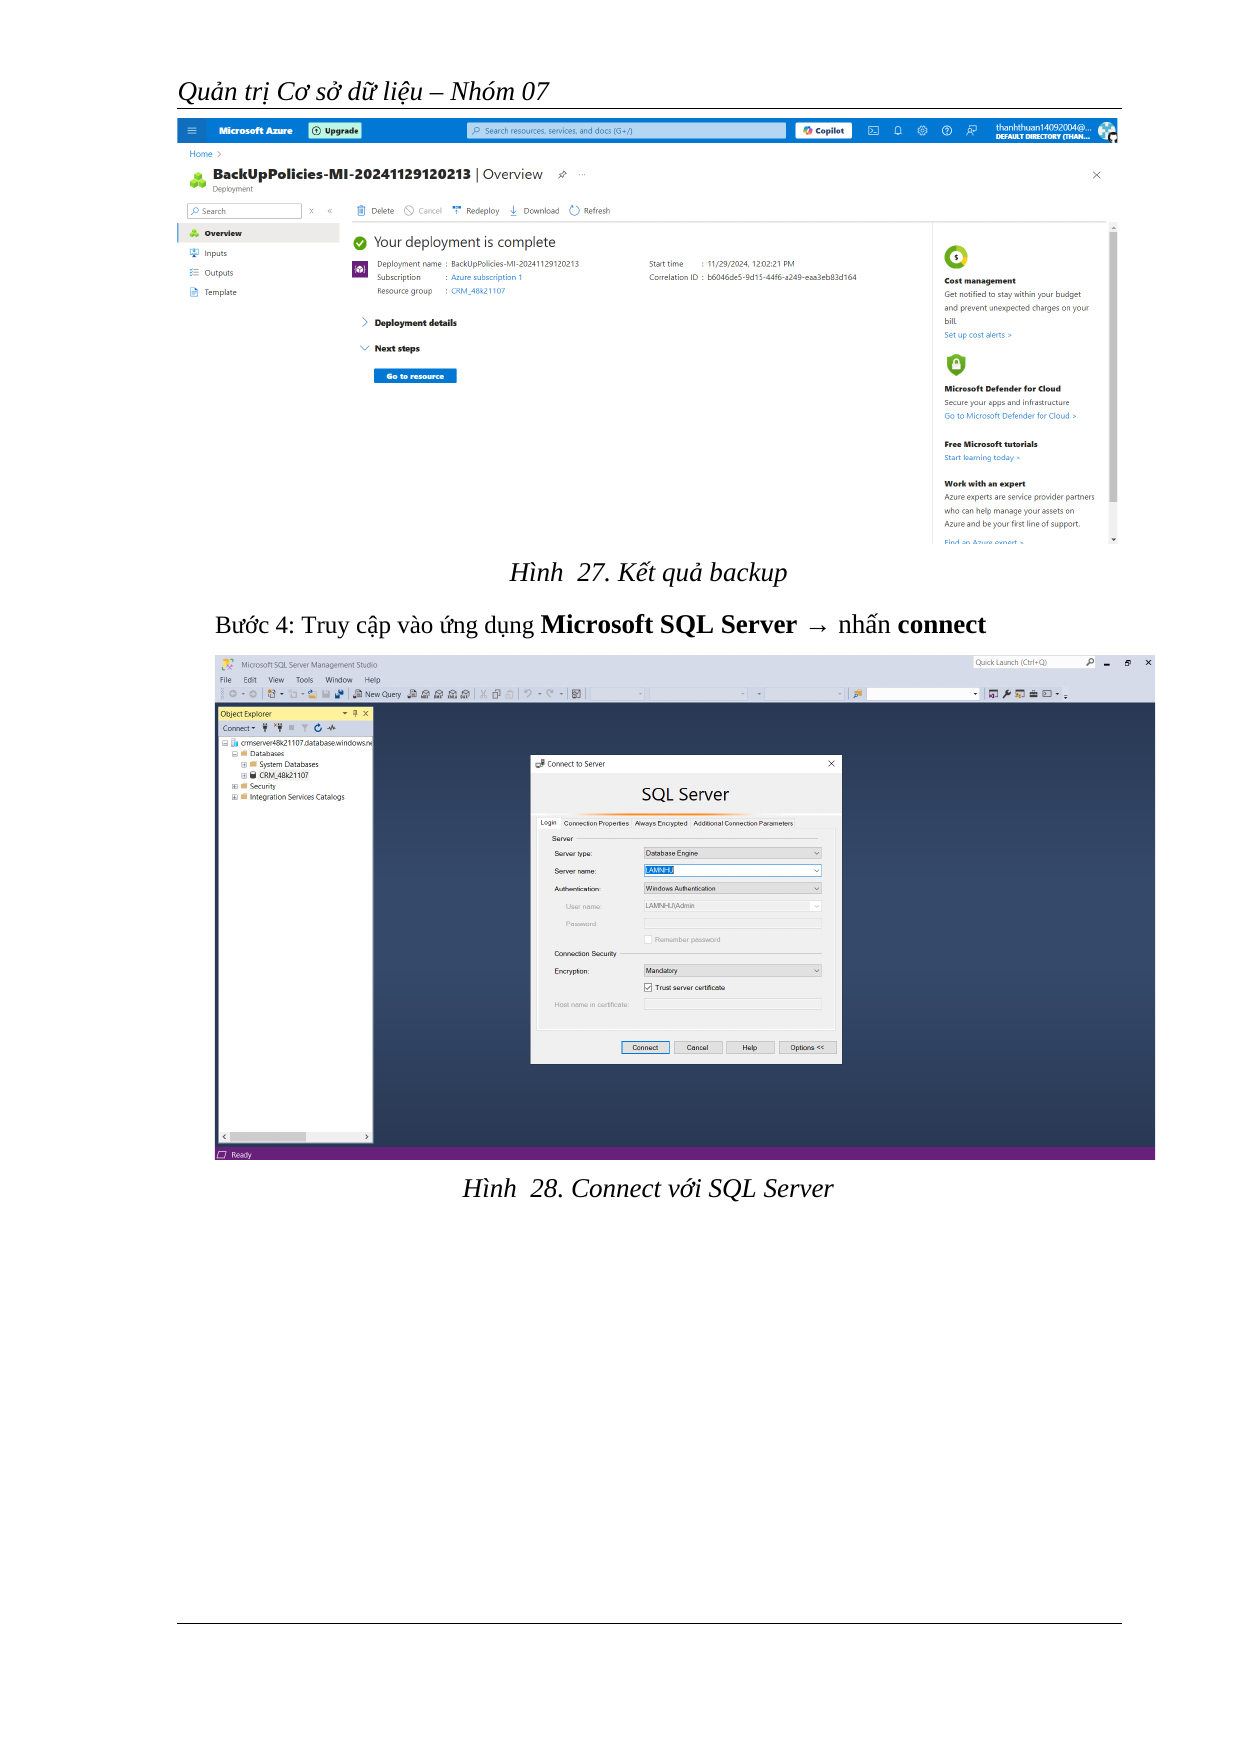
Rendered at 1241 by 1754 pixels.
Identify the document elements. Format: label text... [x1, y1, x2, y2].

text Hình 28. Connect với SQL Server [177, 1172, 1122, 1203]
text Hình 27. Kết quả backup [177, 556, 1122, 587]
picture [177, 118, 1118, 544]
text Bước 4: Truy cập vào ứng dụng Microsoft SQL Server connect [215, 608, 1122, 639]
picture [214, 655, 1156, 1160]
